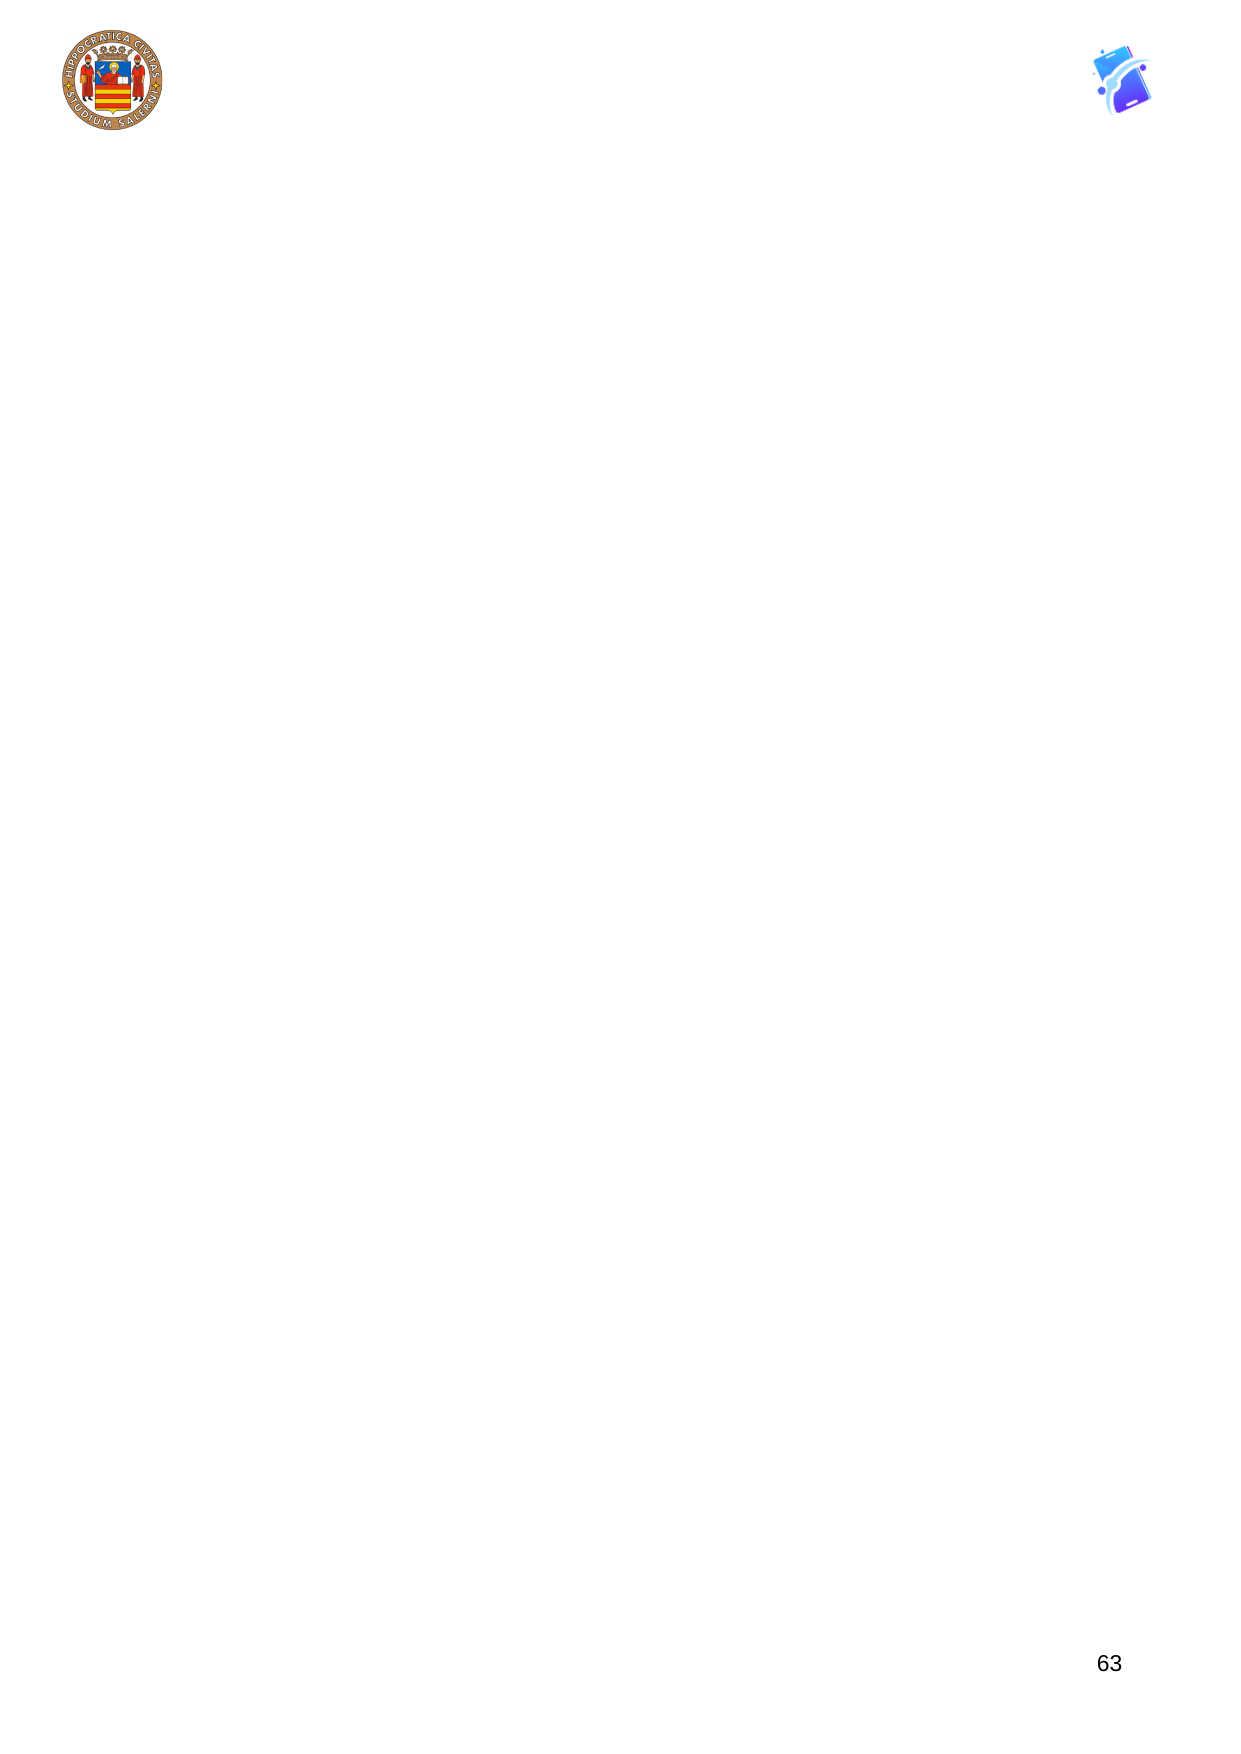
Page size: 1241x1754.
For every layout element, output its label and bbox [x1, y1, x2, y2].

picture [61, 29, 163, 131]
picture [1066, 25, 1178, 147]
